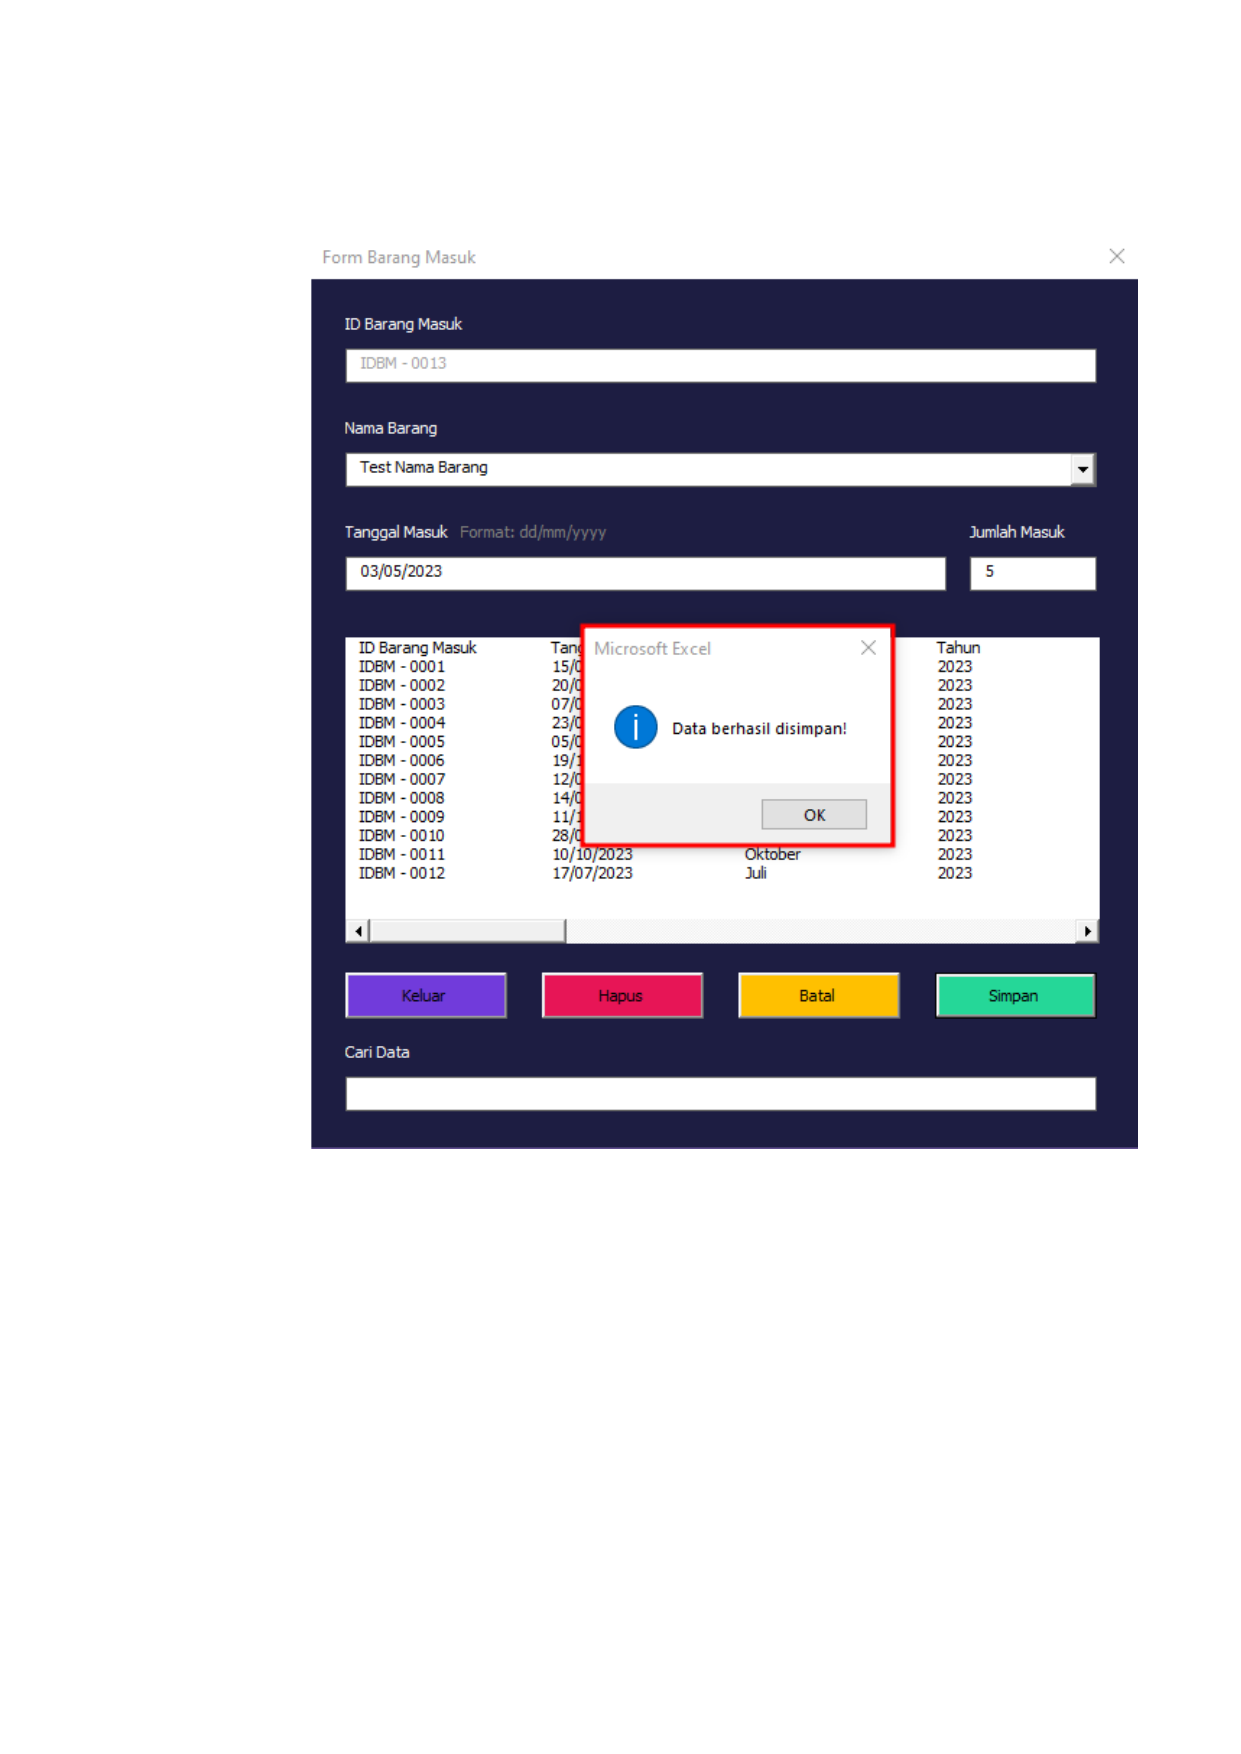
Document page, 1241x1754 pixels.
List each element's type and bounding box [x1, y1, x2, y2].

picture [311, 236, 1138, 1149]
